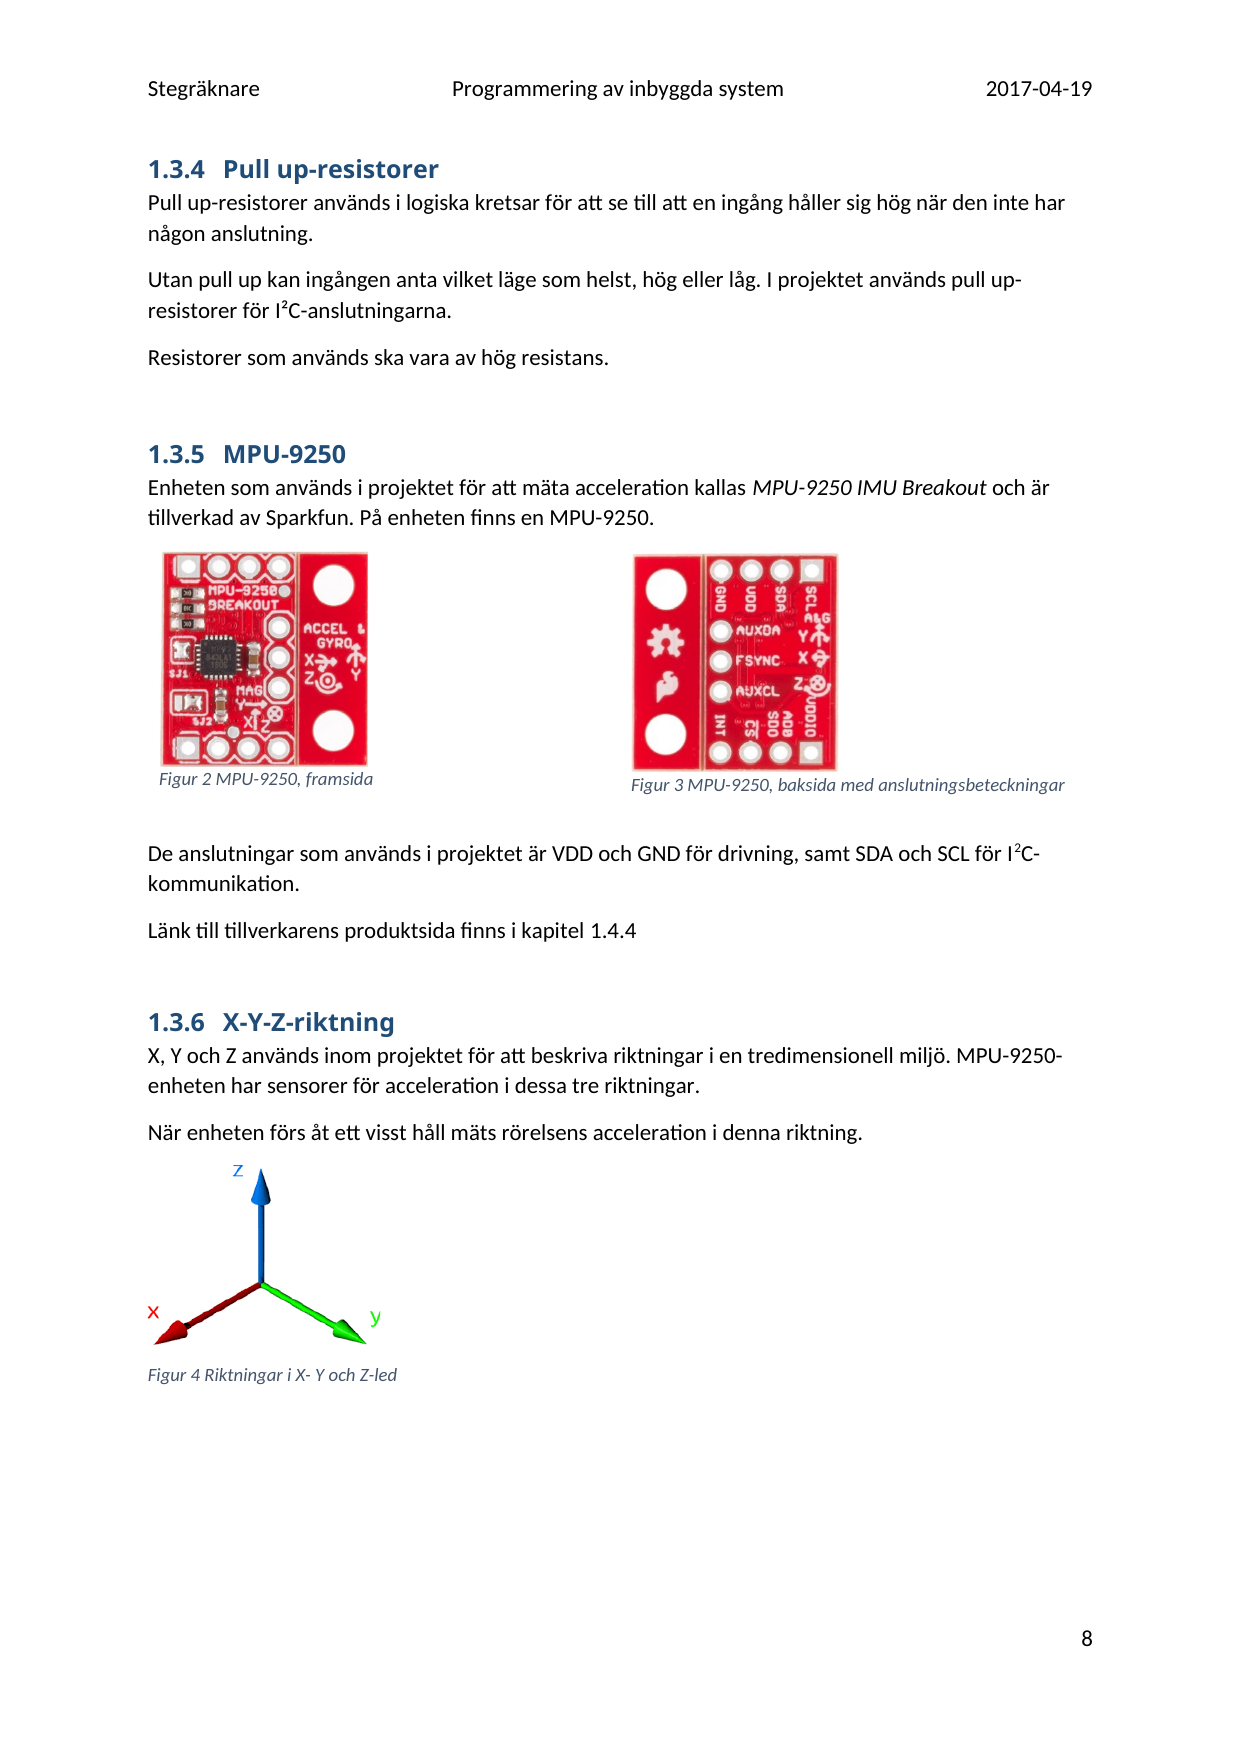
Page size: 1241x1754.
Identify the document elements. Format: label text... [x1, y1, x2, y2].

text När enheten förs åt ett visst håll mäts rörelsens acceleration i denna riktning. [148, 1118, 1093, 1146]
subtitle X-Y-Z-riktning [148, 1004, 1093, 1038]
text Resistorer som används ska vara av hög resistans. [148, 343, 1093, 371]
picture [630, 550, 839, 774]
text Utan pull up kan ingången anta vilket läge som helst, hög eller låg. I projektet används pull up-resistorer för I²C-anslutningarna. [148, 266, 1093, 324]
text Länk till tillverkarens produktsida finns i kapitel 1.4.4 [148, 916, 1093, 944]
text Pull up-resistorer används i logiska kretsar för att se till att en ingång håller sig hög när den inte har någon anslutning. [148, 188, 1093, 247]
text X, Y och Z används inom projektet för att beskriva riktningar i en tredimensionell miljö. MPU-9250-enheten har sensorer för acceleration i dessa tre riktningar. [148, 1041, 1093, 1099]
subtitle Pull up-resistorer [148, 152, 1093, 186]
picture [147, 1165, 381, 1345]
picture [158, 550, 369, 768]
text De anslutningar som används i projektet är VDD och GND för drivning, samt SDA och SCL för I2C-kommunikation. [148, 839, 1093, 897]
text Enheten som används i projektet för att mäta acceleration kallas MPU-9250 IMU Breakout och är tillverkad av Sparkfun. På enheten finns en MPU-9250. [148, 473, 1093, 531]
table_header Figur 2 MPU-9250, framsida [148, 550, 619, 839]
table_header Figur 3 MPU-9250, baksida med anslutningsbeteckningar [620, 550, 1092, 839]
subtitle MPU-9250 [148, 436, 1093, 471]
text Figur 4 Riktningar i X- Y och Z-led [148, 1363, 1093, 1386]
